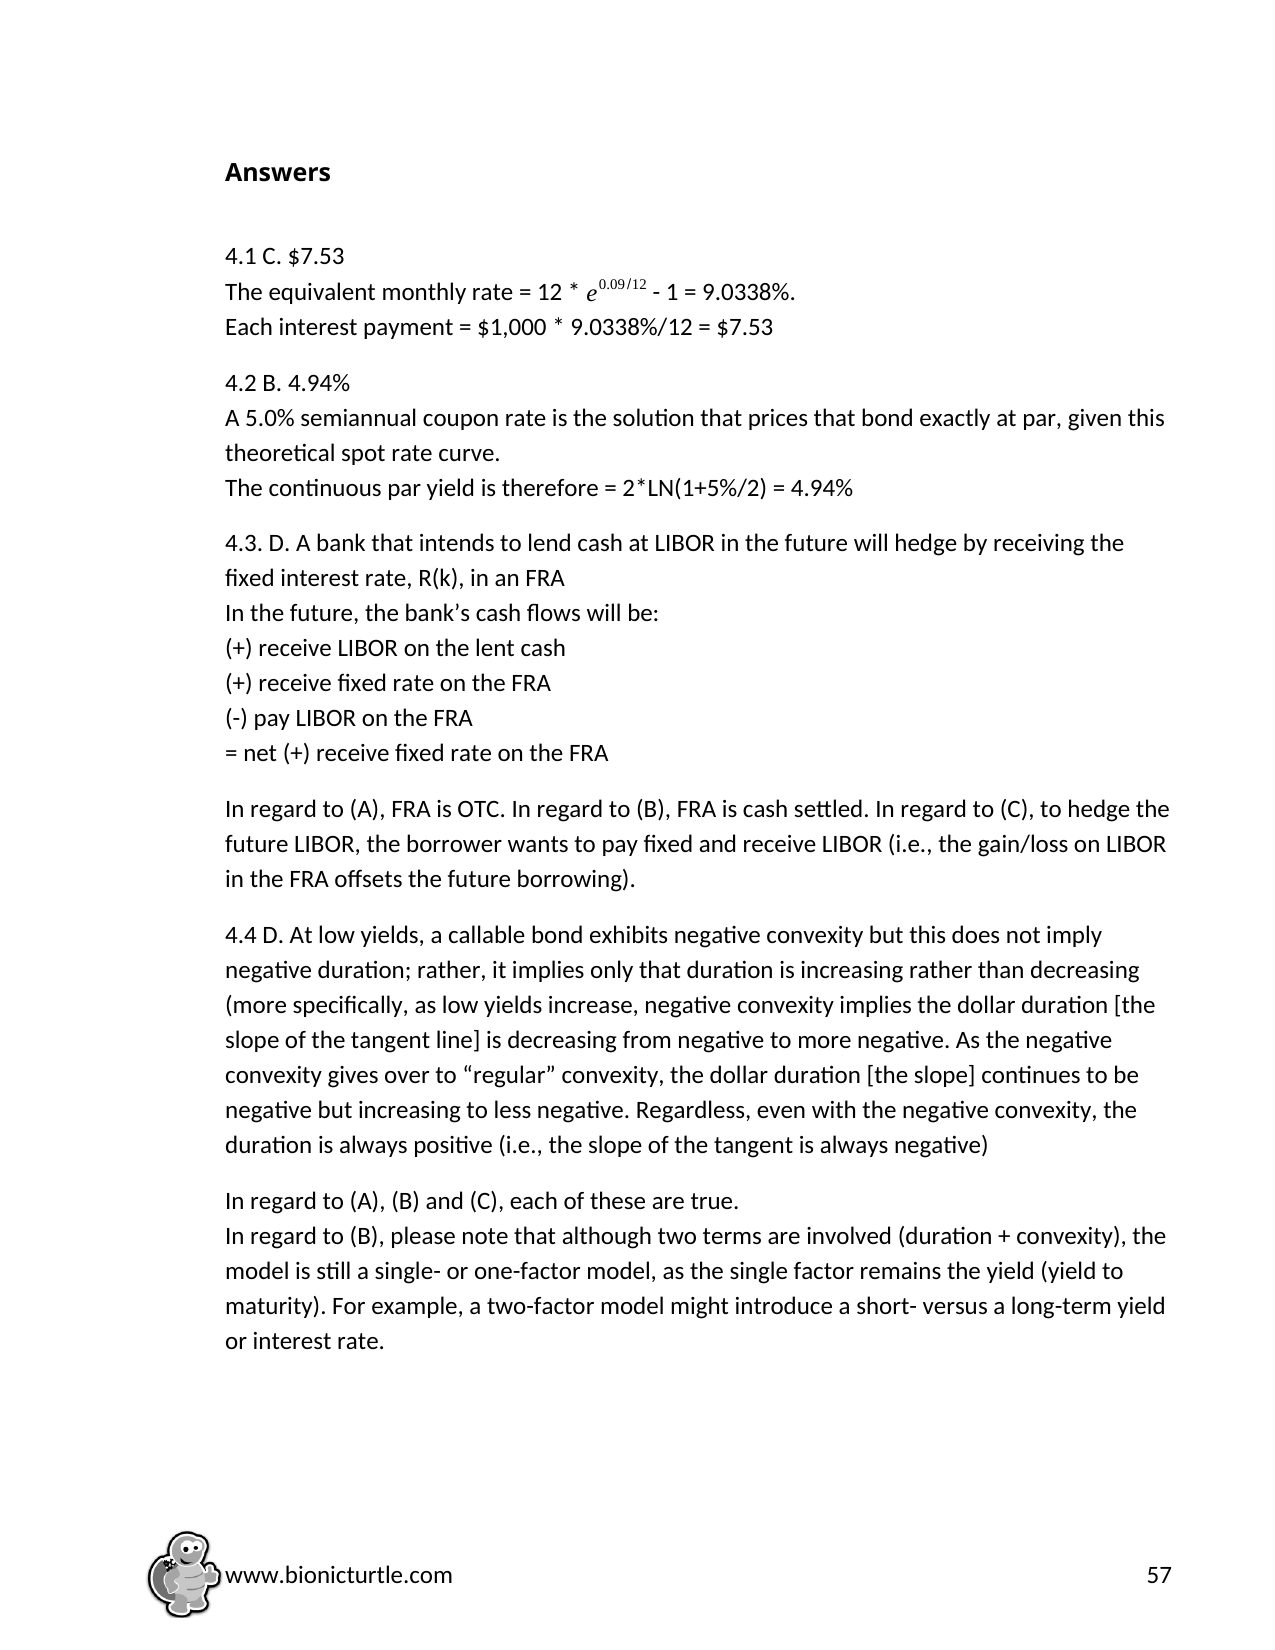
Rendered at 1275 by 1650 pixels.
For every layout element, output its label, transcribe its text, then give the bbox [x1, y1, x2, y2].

text 4.1 C. $7.53 The equivalent monthly rate = 12 * - 1 = 9.0338%. Each interest payment = $1,000 * 9.0338%/12 = $7.53 [225, 240, 1172, 341]
text 4.3. D. A bank that intends to lend cash at LIBOR in the future will hedge by receiving the fixed interest rate, R(k), in an FRA In the future, the bank’s cash flows will be: (+) receive LIBOR on the lent cash (+) receive fixed rate on the FRA (-) pay LIBOR on the FRA = net (+) receive fixed rate on the FRA [225, 528, 1172, 768]
subtitle Answers [225, 155, 1172, 189]
text In regard to (A), FRA is OTC. In regard to (B), FRA is cash settled. In regard to (C), to hedge the future LIBOR, the borrower wants to pay fixed and receive LIBOR (i.e., the gain/loss on LIBOR in the FRA offsets the future borrowing). [225, 793, 1172, 894]
text 4.2 B. 4.94% A 5.0% semiannual coupon rate is the solution that prices that bond exactly at par, given this theoretical spot rate curve. The continuous par yield is therefore = 2*LN(1+5%/2) = 4.94% [225, 367, 1172, 502]
text 4.4 D. At low yields, a callable bond exhibits negative convexity but this does not imply negative duration; rather, it implies only that duration is increasing rather than decreasing (more specifically, as low yields increase, negative convexity implies the dollar duration [the slope of the tangent line] is decreasing from negative to more negative. As the negative convexity gives over to “regular” convexity, the dollar duration [the slope] continues to be negative but increasing to less negative. Regardless, even with the negative convexity, the duration is always positive (i.e., the slope of the tangent is always negative) [225, 919, 1172, 1160]
text In regard to (A), (B) and (C), each of these are true. In regard to (B), please note that although two terms are involved (duration + convexity), the model is still a single- or one-factor model, as the single factor remains the yield (yield to maturity). For example, a two-factor model might introduce a short- versus a long-term yield or interest rate. [225, 1185, 1172, 1356]
